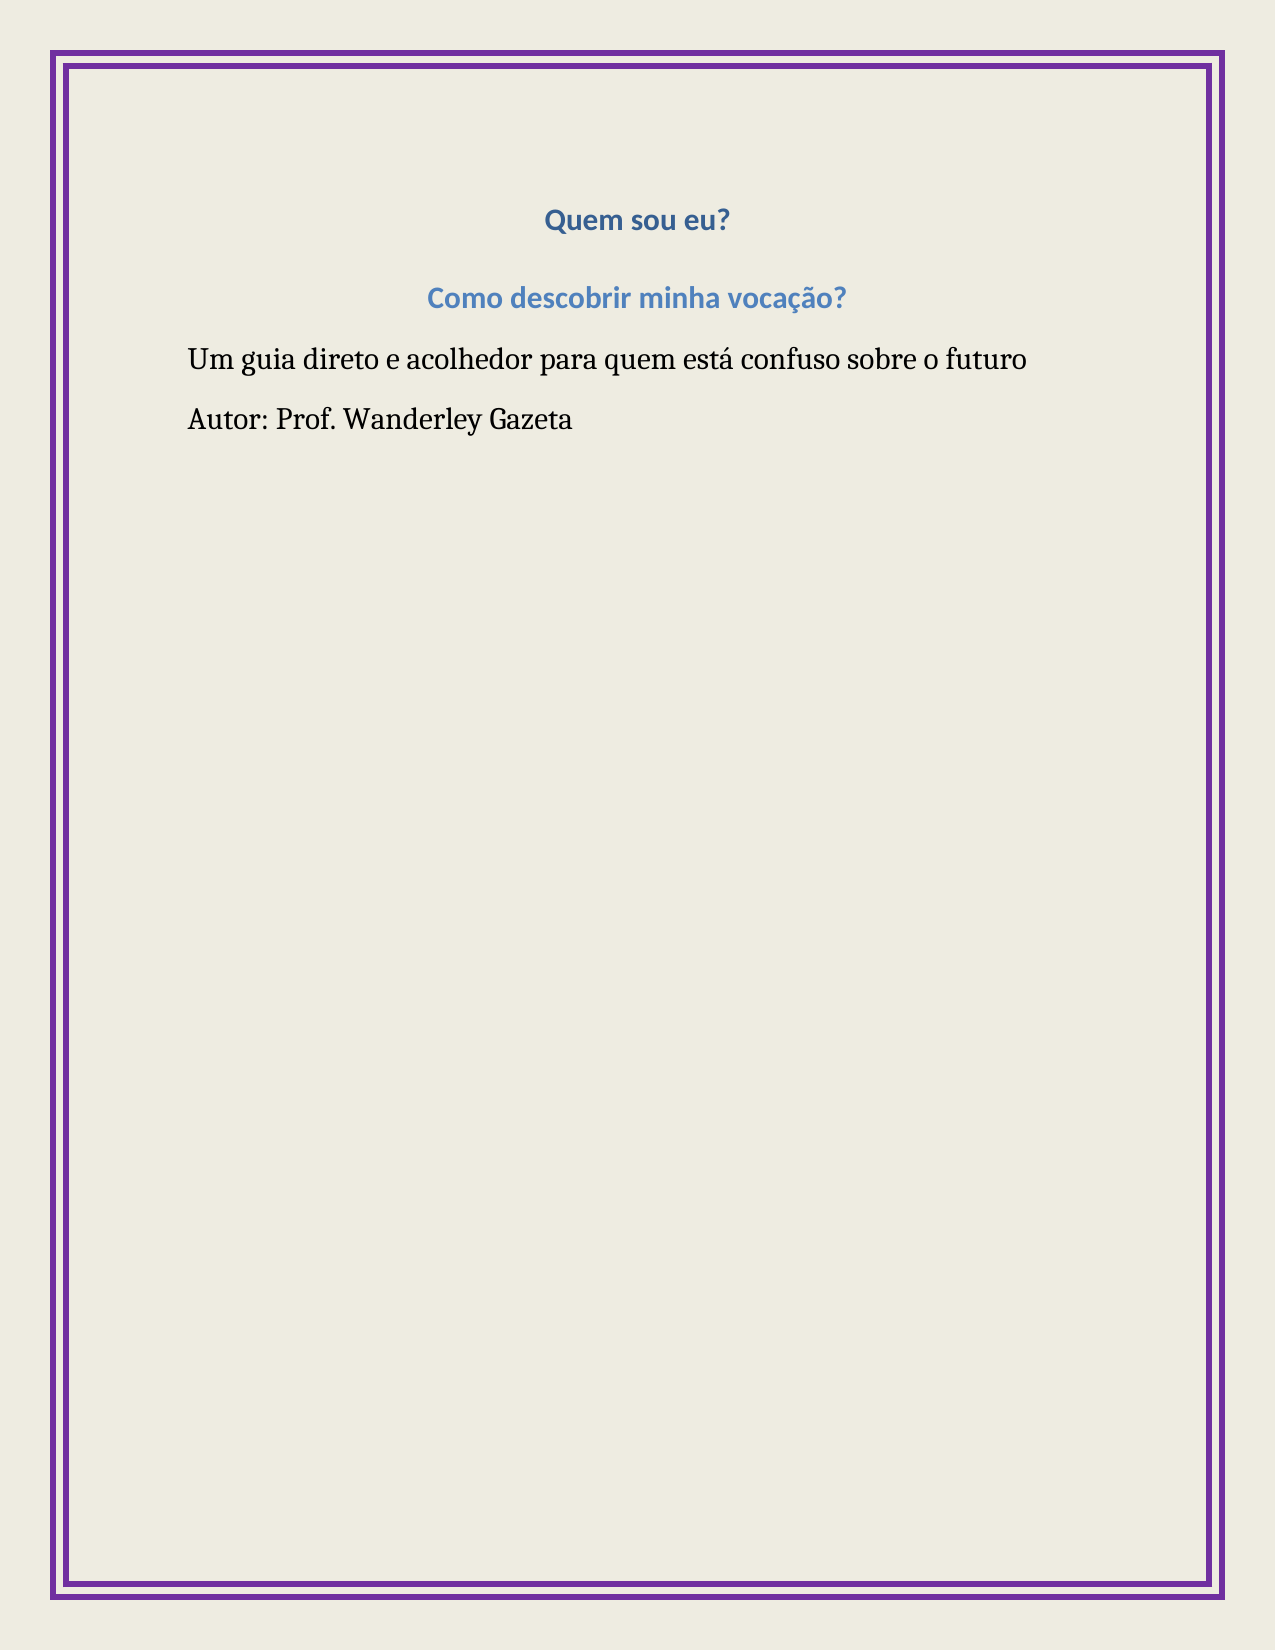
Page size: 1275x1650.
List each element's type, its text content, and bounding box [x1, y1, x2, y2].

text Um guia direto e acolhedor para quem está confuso sobre o futuro [187, 341, 1087, 377]
subtitle Como descobrir minha vocação? [187, 278, 1087, 316]
subtitle Quem sou eu? [187, 200, 1087, 238]
text Autor: Prof. Wanderley Gazeta [187, 402, 1087, 437]
